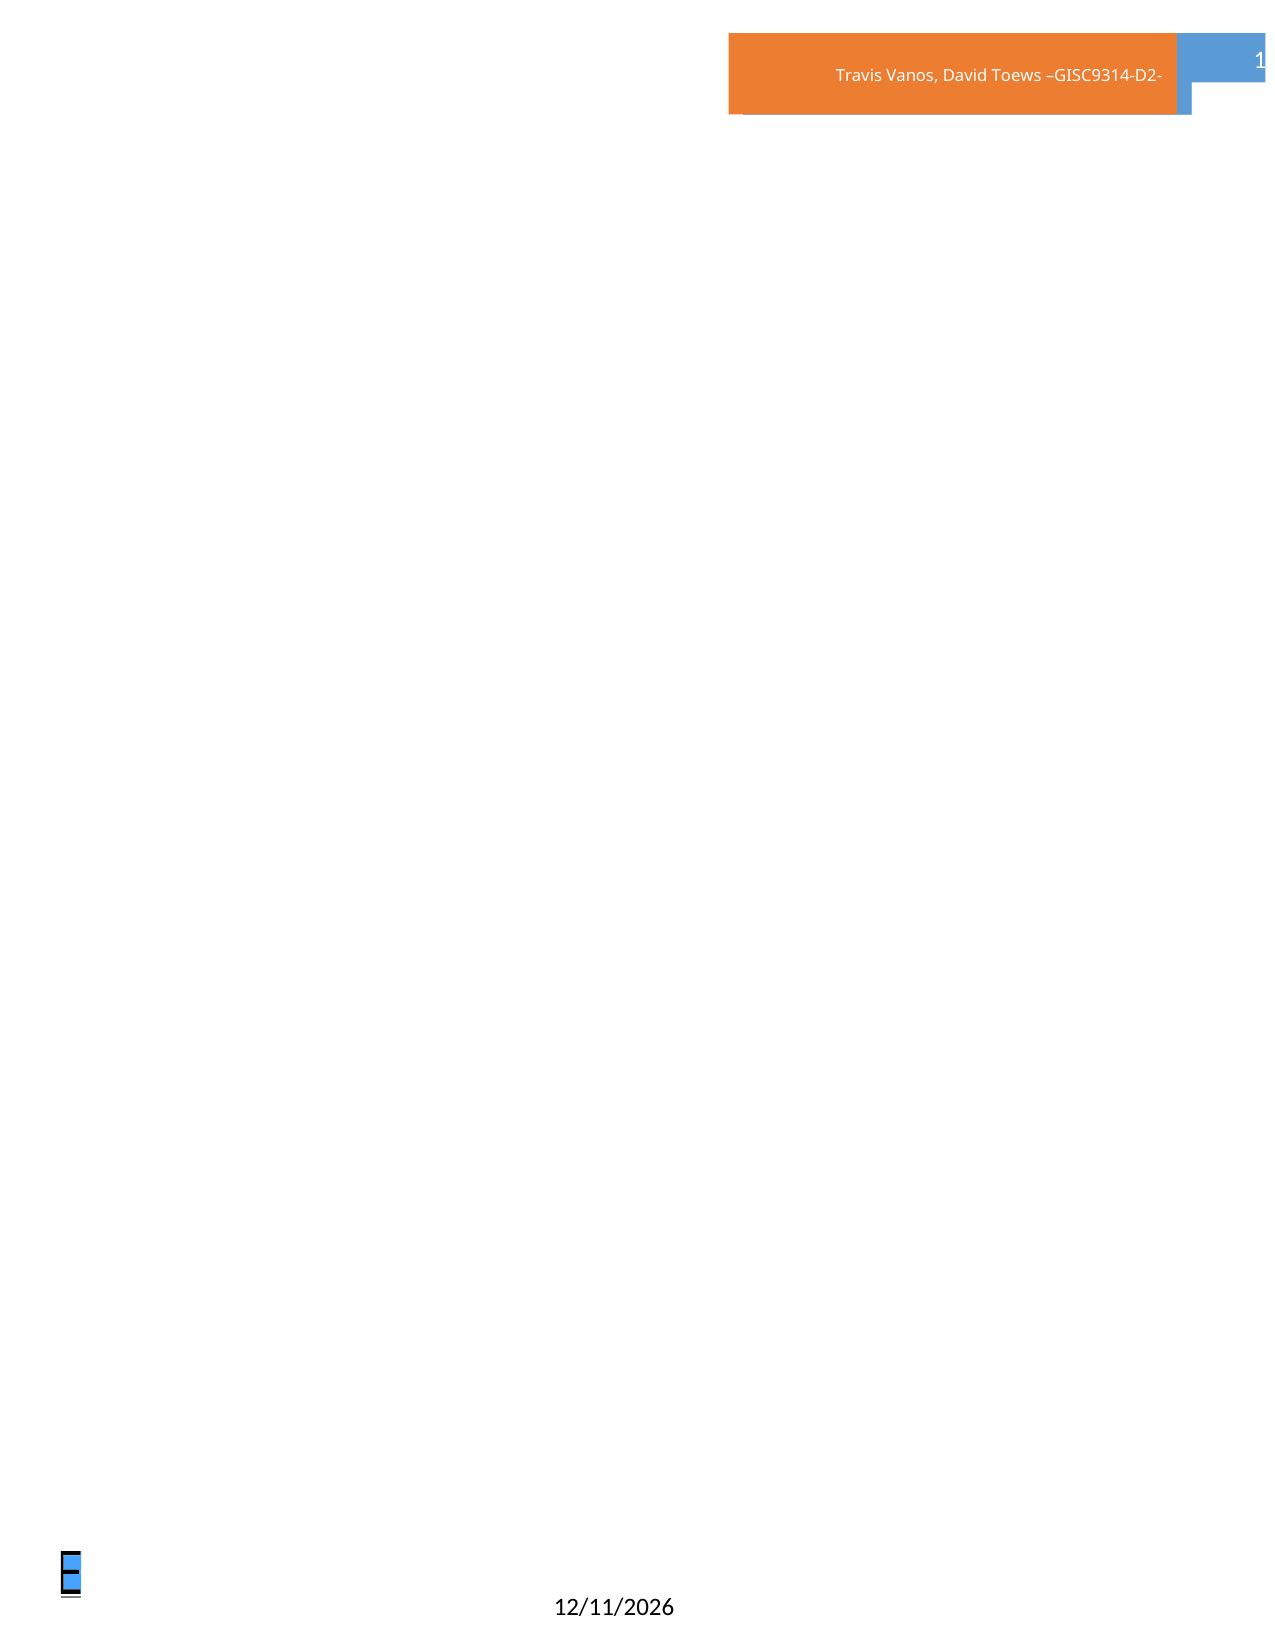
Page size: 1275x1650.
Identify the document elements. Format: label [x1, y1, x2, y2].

picture [59, 1551, 82, 1596]
